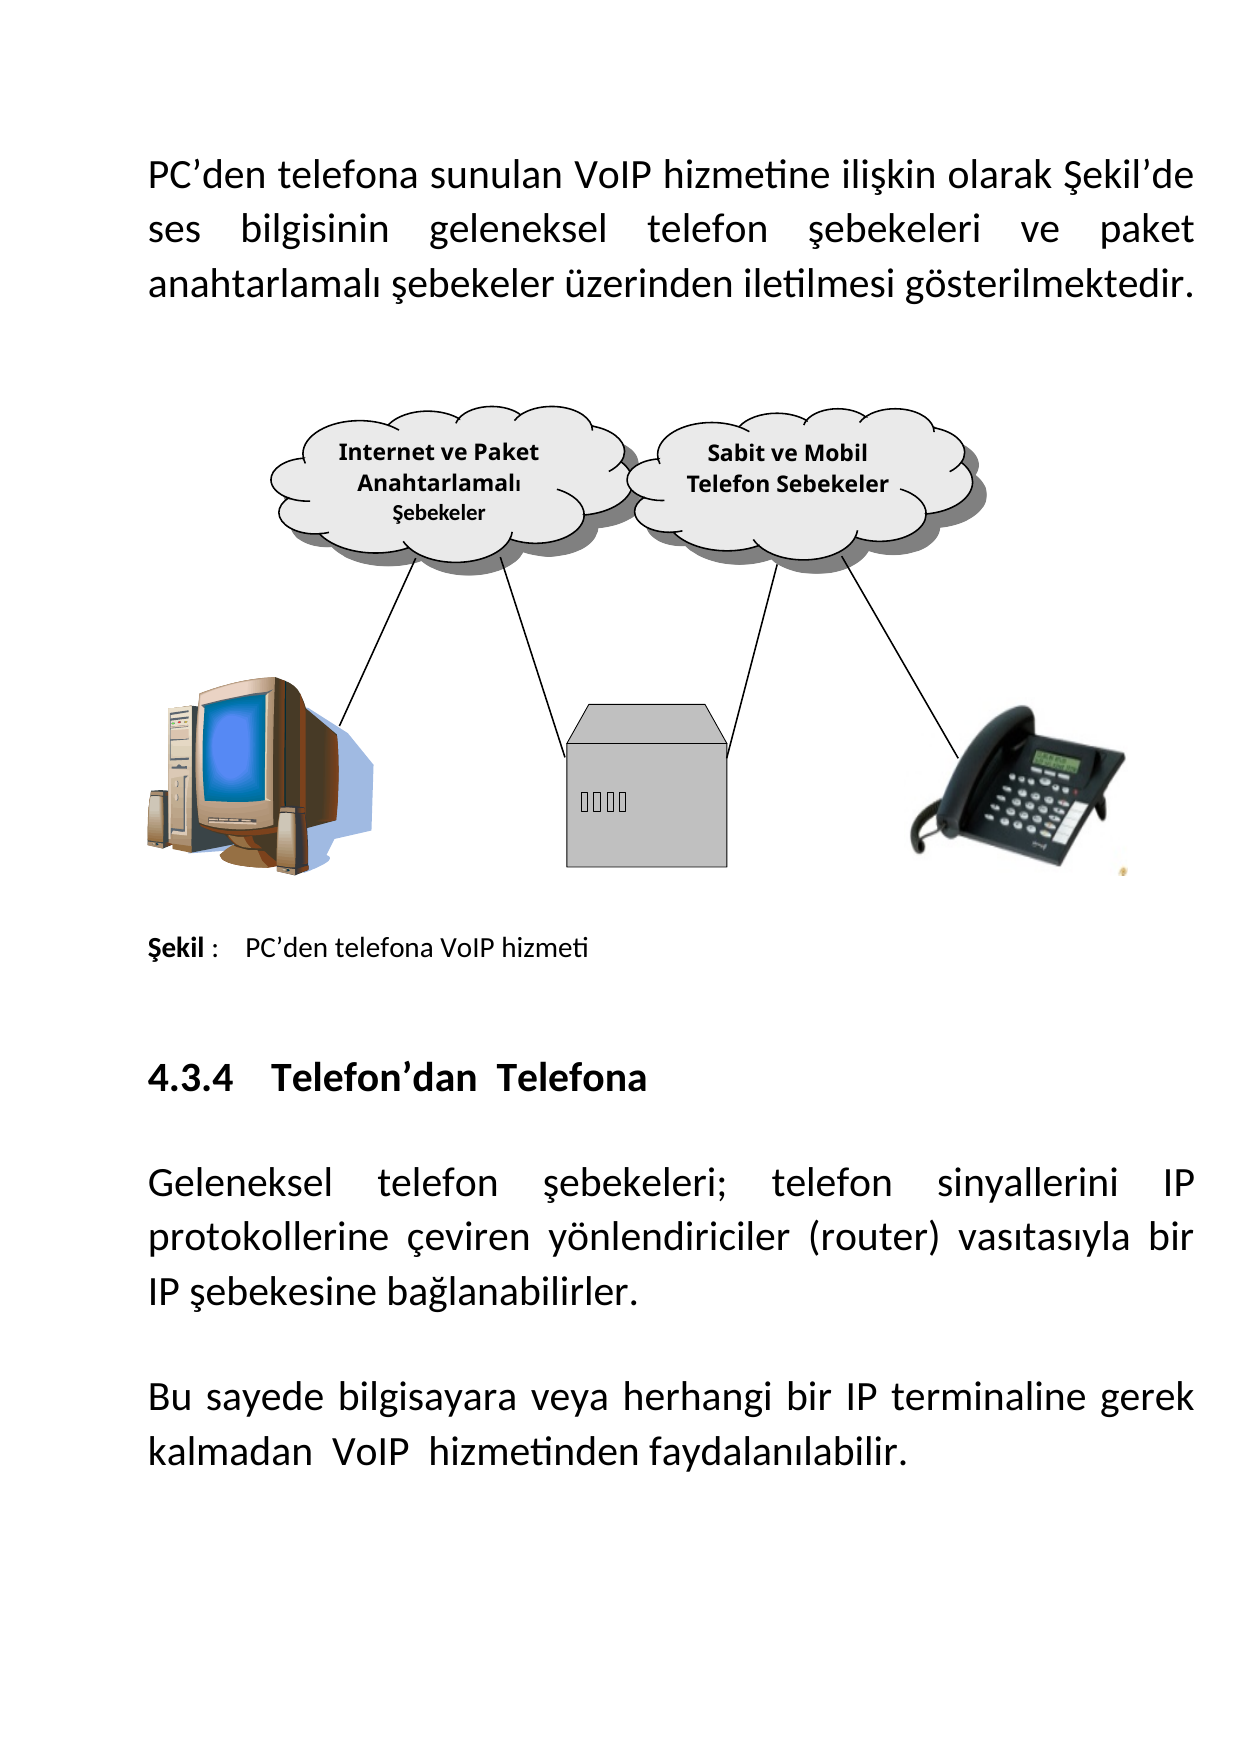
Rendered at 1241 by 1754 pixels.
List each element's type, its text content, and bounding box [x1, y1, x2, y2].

text PC’den telefona sunulan VoIP hizmetine ilişkin olarak Şekil’de ses bilgisinin geleneksel telefon şebekeleri ve paket anahtarlamalı şebekeler üzerinden iletilmesi gösterilmektedir. [148, 148, 1196, 308]
text Geleneksel telefon şebekeleri; telefon sinyallerini IP protokollerine çeviren yönlendiriciler (router) vasıtasıyla bir IP şebekesine bağlanabilirler. [148, 1156, 1196, 1316]
text 4.3.4 Telefon’dan Telefona [148, 1051, 1196, 1101]
picture [903, 697, 1128, 876]
text Şekil : PC’den telefona VoIP hizmeti [148, 929, 1196, 965]
text Bu sayede bilgisayara veya herhangi bir IP terminaline gerek kalmadan VoIP hizmetinden faydalanılabilir. [148, 1370, 1196, 1476]
